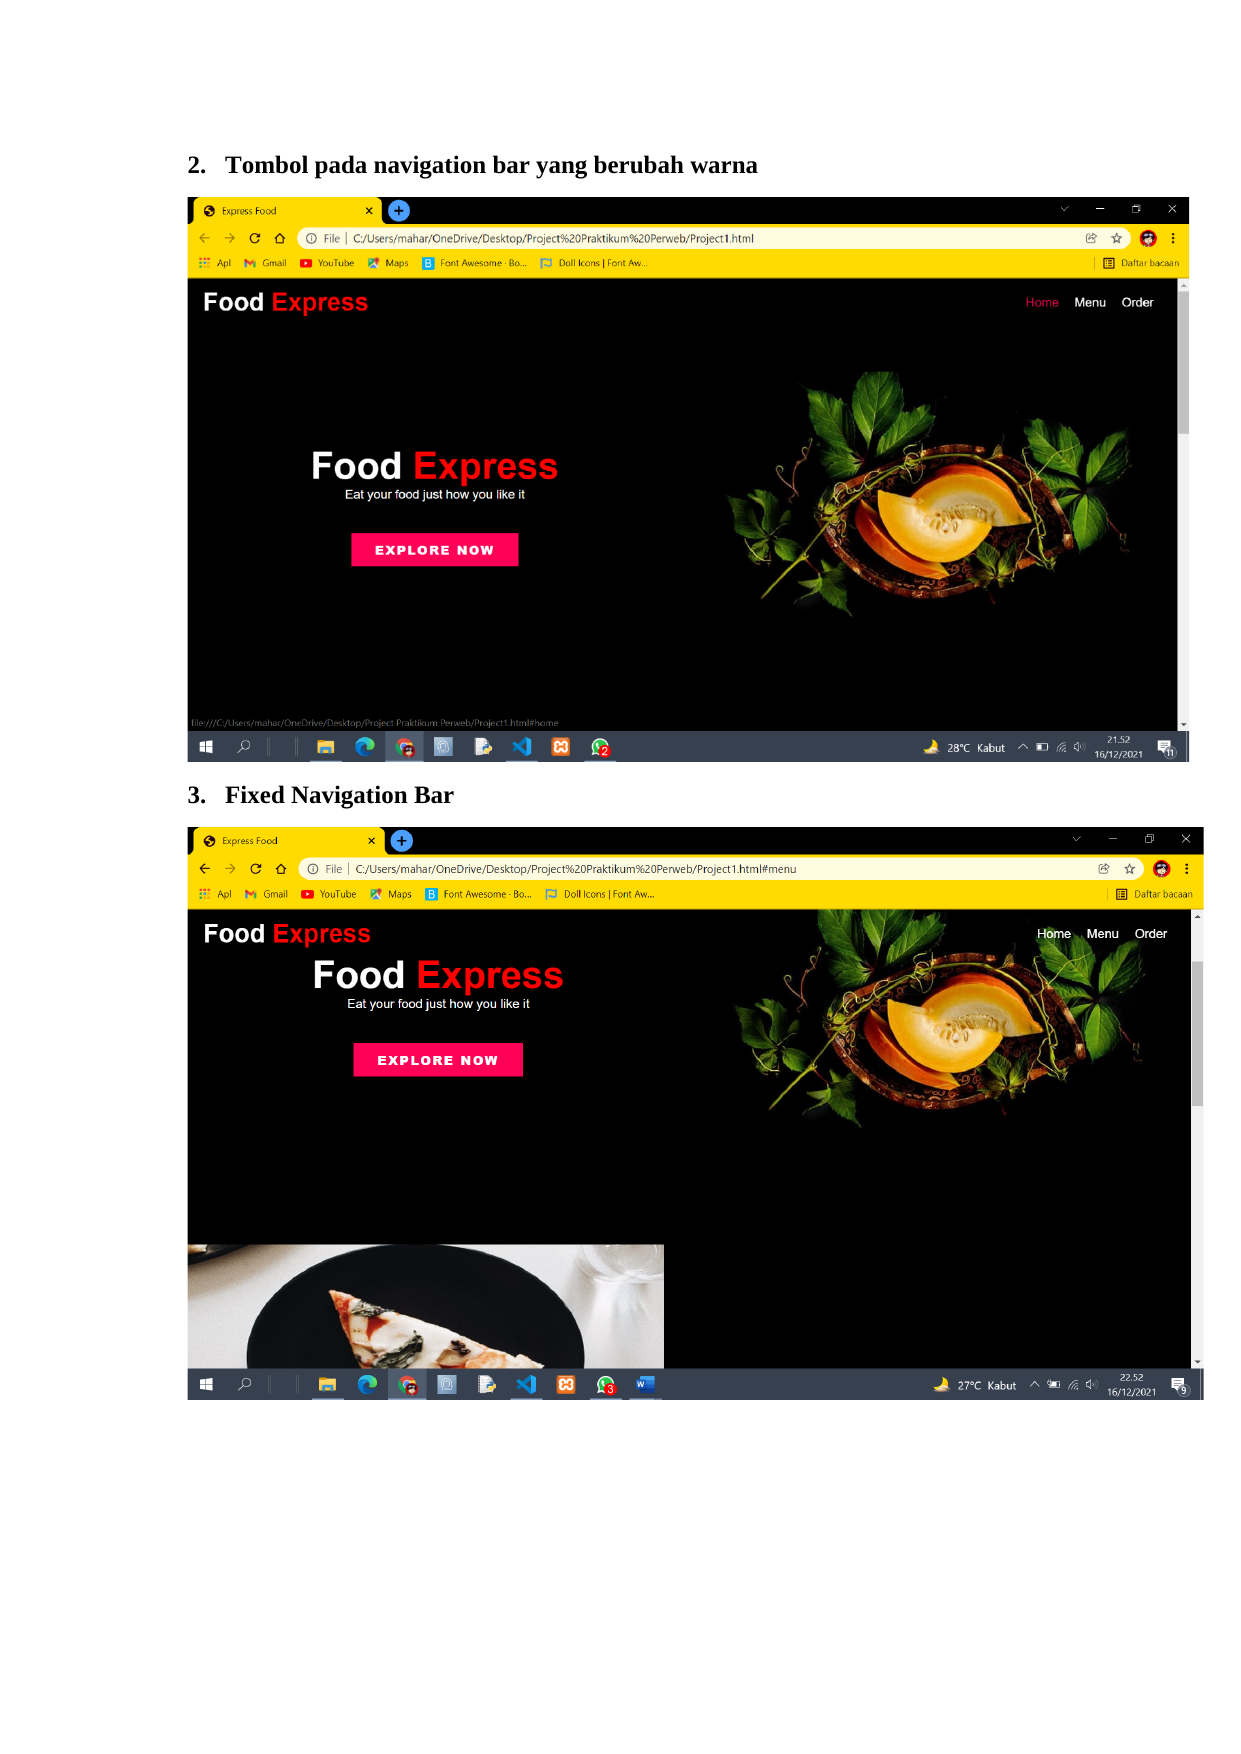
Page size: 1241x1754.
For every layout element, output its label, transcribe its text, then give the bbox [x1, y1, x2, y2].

list Fixed Navigation Bar [187, 780, 1090, 809]
picture [187, 827, 1204, 1400]
picture [187, 197, 1190, 762]
list Tombol pada navigation bar yang berubah warna [187, 150, 1090, 179]
